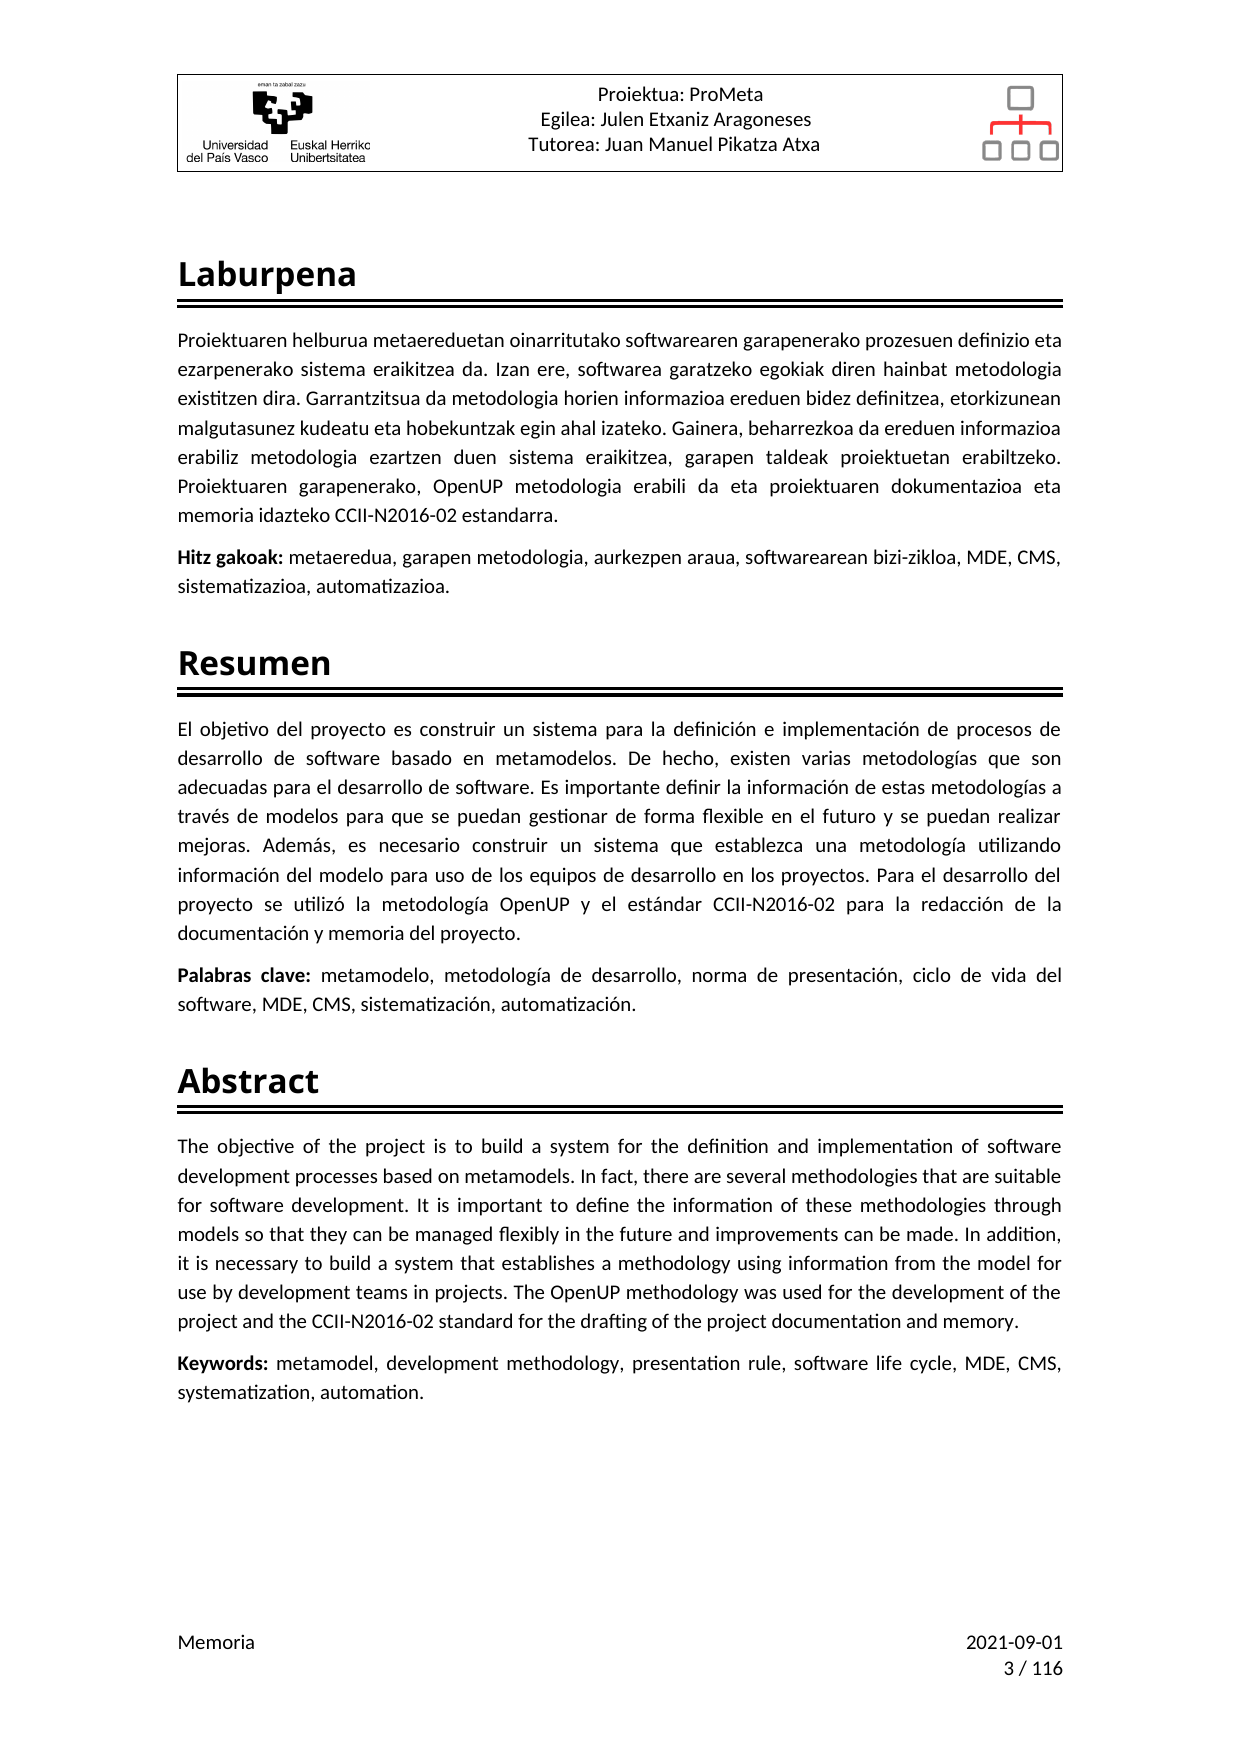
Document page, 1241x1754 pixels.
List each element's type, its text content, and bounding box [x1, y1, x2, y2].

subtitle Laburpena [177, 251, 1063, 299]
picture [978, 80, 1060, 162]
text Keywords: metamodel, development methodology, presentation rule, software life cycle, MDE, CMS, systematization, automation. [177, 1350, 1063, 1405]
text El objetivo del proyecto es construir un sistema para la definición e implementación de procesos de desarrollo de software basado en metamodelos. De hecho, existen varias metodologías que son adecuadas para el desarrollo de software. Es importante definir la información de estas metodologías a través de modelos para que se puedan gestionar de forma flexible en el futuro y se puedan realizar mejoras. Además, es necesario construir un sistema que establezca una metodología utilizando información del modelo para uso de los equipos de desarrollo en los proyectos. Para el desarrollo del proyecto se utilizó la metodología OpenUP y el estándar CCII-N2016-02 para la redacción de la documentación y memoria del proyecto. [177, 716, 1063, 946]
text The objective of the project is to build a system for the definition and implementation of software development processes based on metamodels. In fact, there are several methodologies that are suitable for software development. It is important to define the information of these methodologies through models so that they can be managed flexibly in the future and improvements can be made. In addition, it is necessary to build a system that establishes a methodology using information from the model for use by development teams in projects. The OpenUP methodology was used for the development of the project and the CCII-N2016-02 standard for the drafting of the project documentation and memory. [177, 1134, 1063, 1334]
text Proiektuaren helburua metaereduetan oinarritutako softwarearen garapenerako prozesuen definizio eta ezarpenerako sistema eraikitzea da. Izan ere, softwarea garatzeko egokiak diren hainbat metodologia existitzen dira. Garrantzitsua da metodologia horien informazioa ereduen bidez definitzea, etorkizunean malgutasunez kudeatu eta hobekuntzak egin ahal izateko. Gainera, beharrezkoa da ereduen informazioa erabiliz metodologia ezartzen duen sistema eraikitzea, garapen taldeak proiektuetan erabiltzeko. Proiektuaren garapenerako, OpenUP metodologia erabili da eta proiektuaren dokumentazioa eta memoria idazteko CCII-N2016-02 estandarra. [177, 327, 1063, 528]
subtitle Abstract [177, 1058, 1063, 1105]
subtitle Resumen [177, 640, 1063, 687]
text Hitz gakoak: metaeredua, garapen metodologia, aurkezpen araua, softwarearean bizi-zikloa, MDE, CMS, sistematizazioa, automatizazioa. [177, 544, 1063, 598]
text Palabras clave: metamodelo, metodología de desarrollo, norma de presentación, ciclo de vida del software, MDE, CMS, sistematización, automatización. [177, 962, 1063, 1016]
picture [182, 81, 370, 162]
